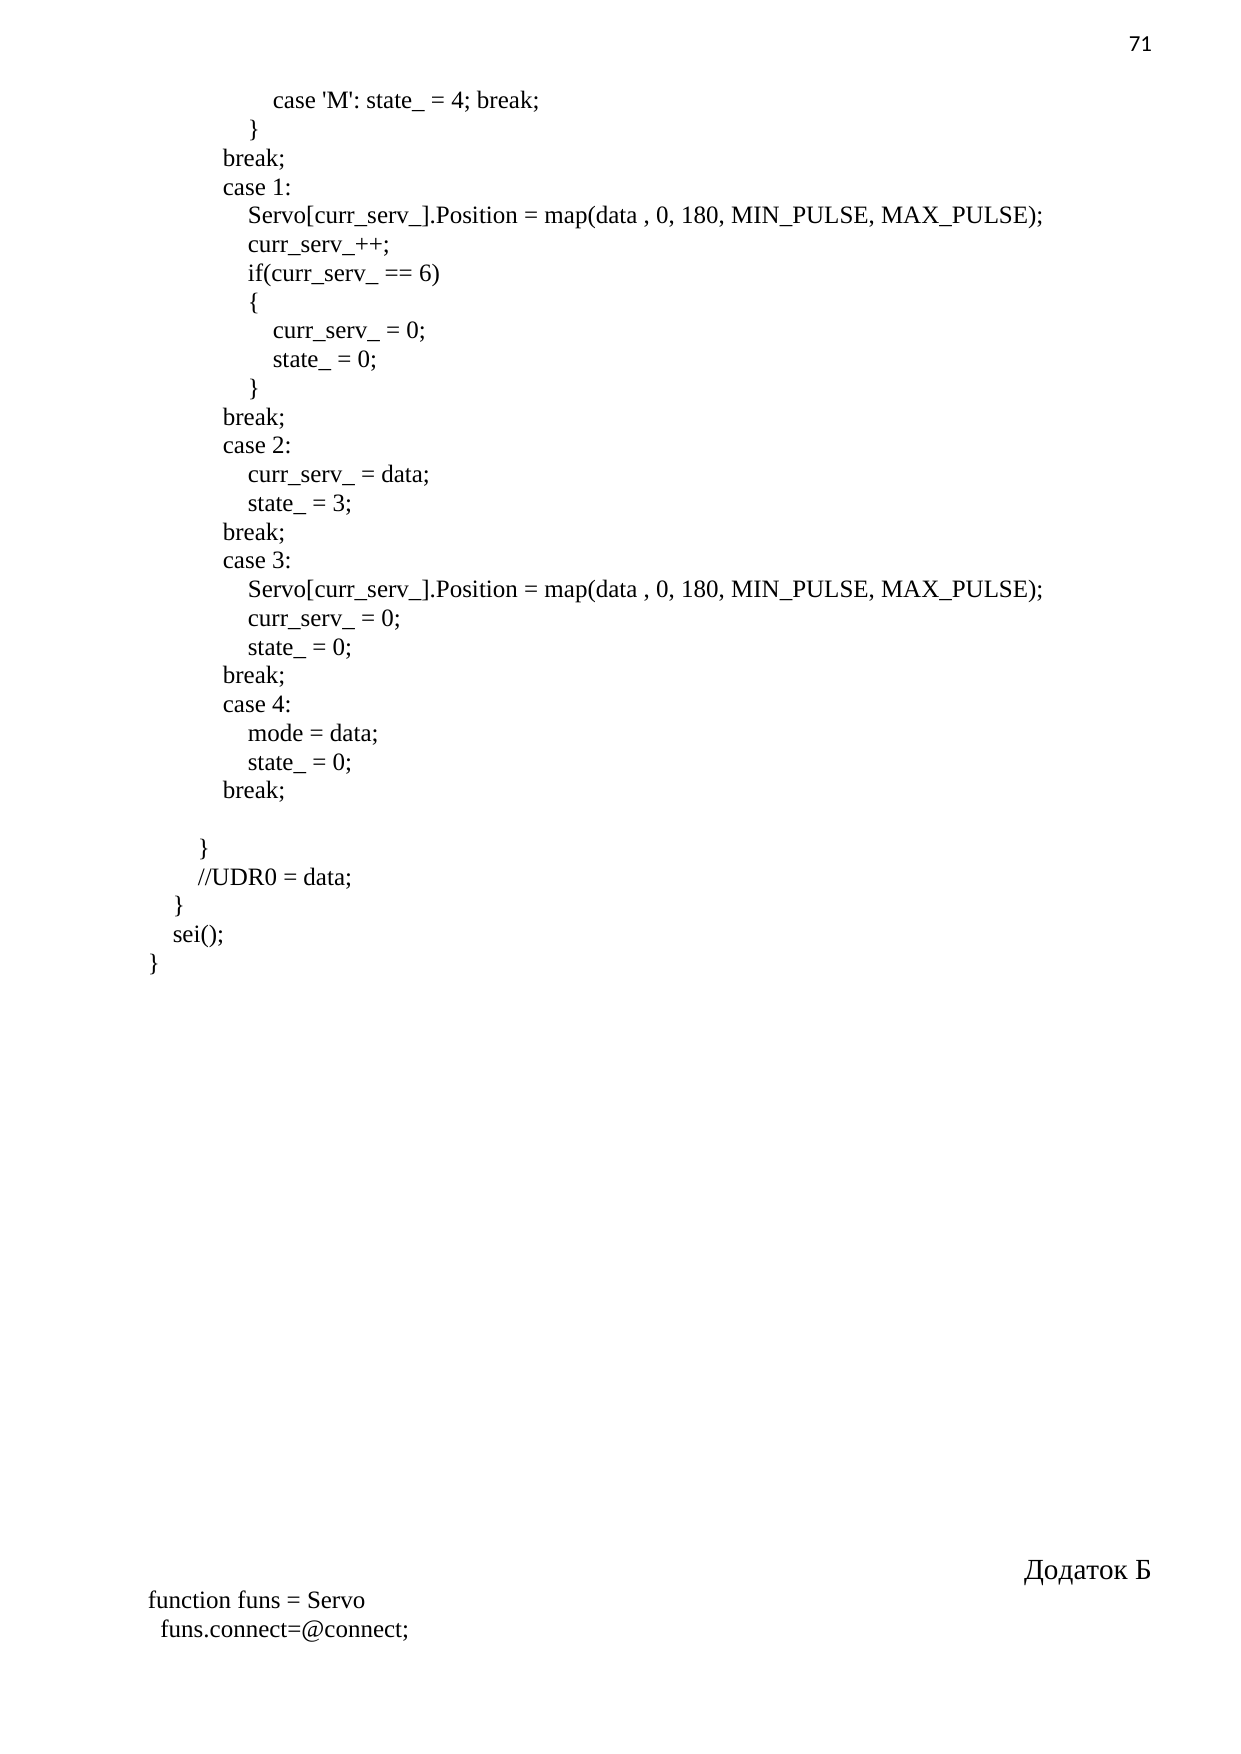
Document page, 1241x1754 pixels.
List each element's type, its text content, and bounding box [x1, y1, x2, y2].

text funs.connect=@connect; [148, 1614, 1152, 1643]
text curr_serv_ = data; [148, 459, 1152, 488]
text curr_serv_ = 0; [148, 316, 1152, 344]
text } [148, 891, 1152, 919]
text state_ = 0; [148, 344, 1152, 373]
text function funs = Servo [148, 1585, 1152, 1614]
text break; [148, 776, 1152, 804]
text break; [148, 517, 1152, 546]
text } [148, 373, 1152, 402]
text sei(); [148, 919, 1152, 948]
text break; [148, 402, 1152, 431]
text break; [148, 143, 1152, 172]
text } [148, 948, 1152, 977]
text break; [148, 661, 1152, 689]
text curr_serv_++; [148, 229, 1152, 258]
text } [148, 833, 1152, 862]
text state_ = 0; [148, 747, 1152, 776]
text case 2: [148, 431, 1152, 459]
text case 'M': state_ = 4; break; [148, 86, 1152, 114]
text curr_serv_ = 0; [148, 603, 1152, 632]
text case 3: [148, 546, 1152, 574]
text //UDR0 = data; [148, 862, 1152, 891]
text case 4: [148, 689, 1152, 718]
text { [148, 287, 1152, 316]
text Додаток Б [148, 1552, 1152, 1585]
text state_ = 3; [148, 488, 1152, 517]
text case 1: [148, 172, 1152, 201]
text Servo[curr_serv_].Position = map(data , 0, 180, MIN_PULSE, MAX_PULSE); [148, 201, 1152, 229]
text state_ = 0; [148, 632, 1152, 661]
text Servo[curr_serv_].Position = map(data , 0, 180, MIN_PULSE, MAX_PULSE); [148, 574, 1152, 603]
text if(curr_serv_ == 6) [148, 258, 1152, 287]
text mode = data; [148, 718, 1152, 747]
text } [148, 114, 1152, 143]
